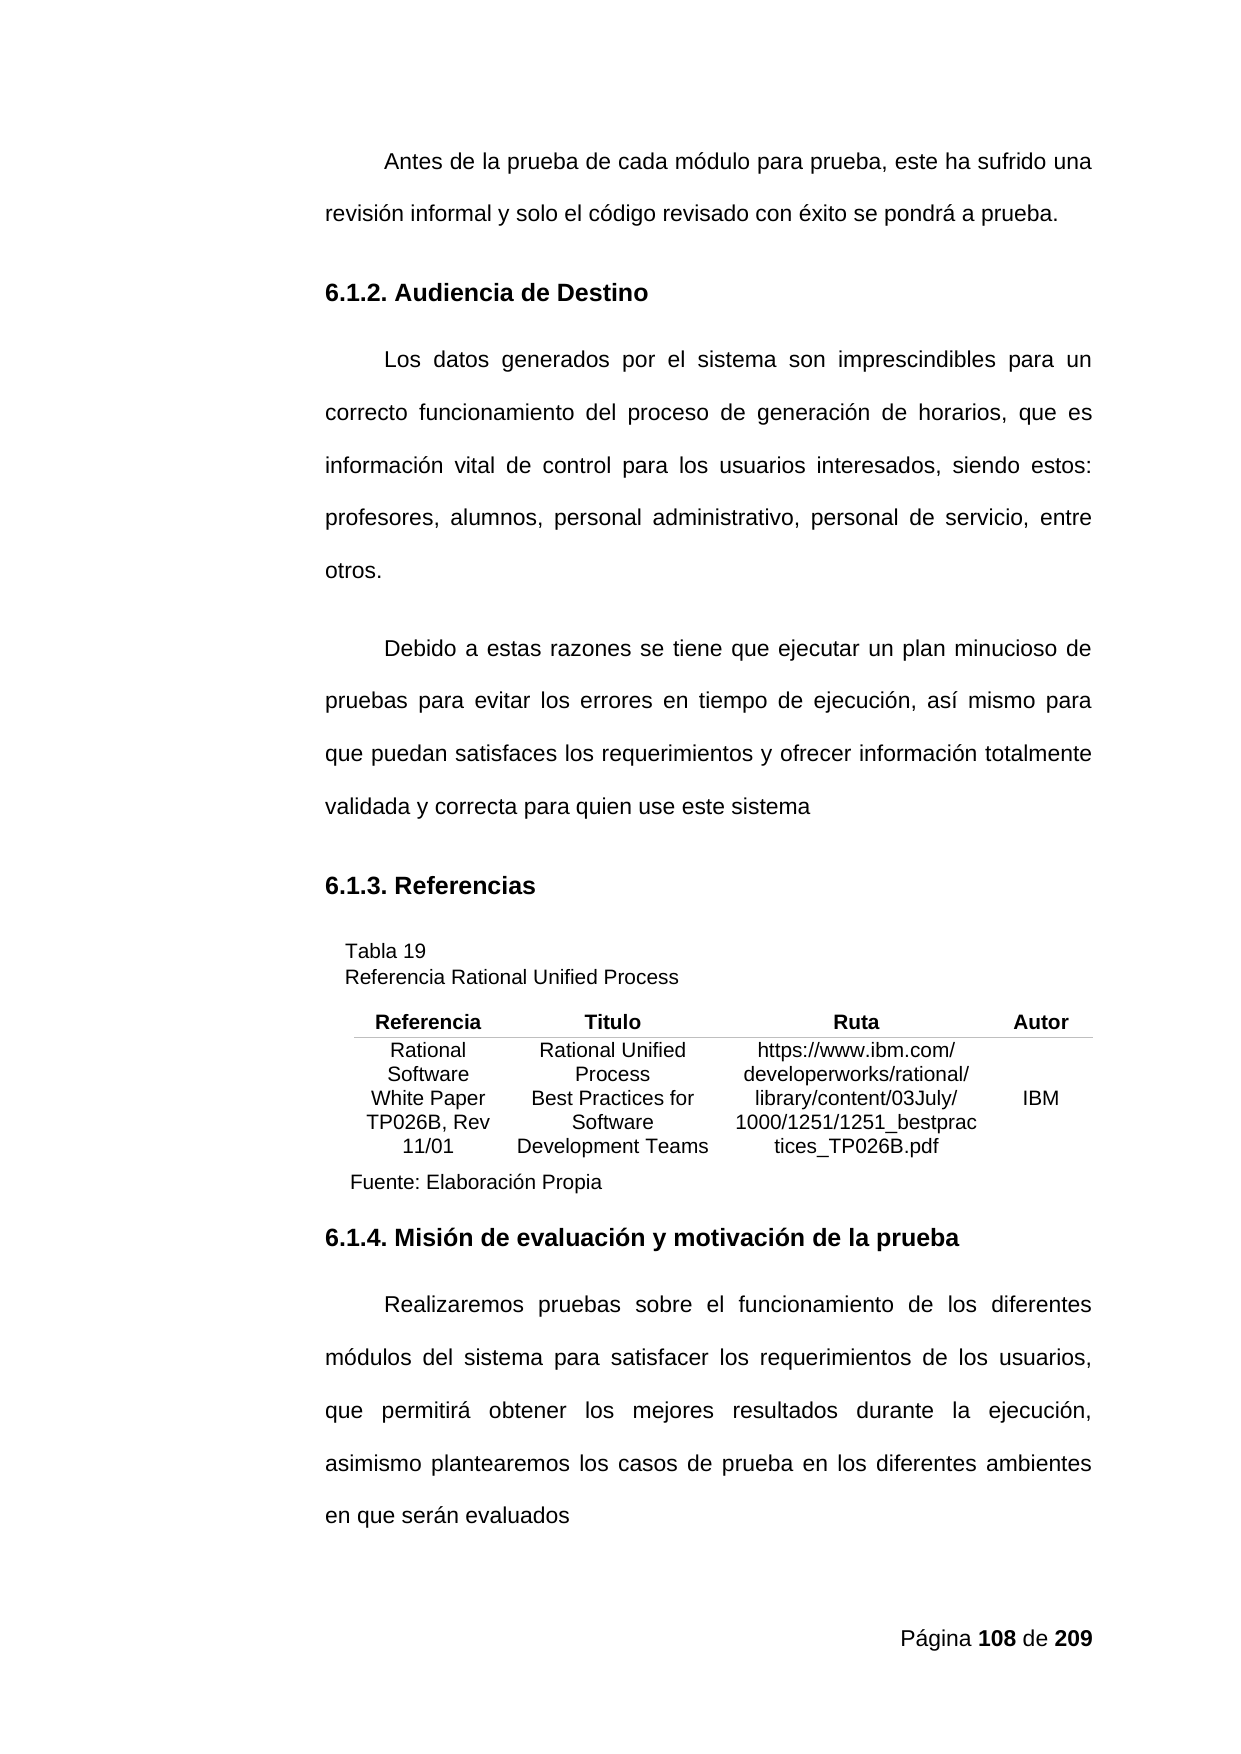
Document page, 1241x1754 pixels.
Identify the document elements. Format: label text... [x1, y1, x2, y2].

text Los datos generados por el sistema son imprescindibles para un correcto funcionamiento del proceso de generación de horarios, que es información vital de control para los usuarios interesados, siendo estos: profesores, alumnos, personal administrativo, personal de servicio, entre otros. [325, 346, 1092, 583]
text Debido a estas razones se tiene que ejecutar un plan minucioso de pruebas para evitar los errores en tiempo de ejecución, así mismo para que puedan satisfaces los requerimientos y ofrecer información totalmente validada y correcta para quien use este sistema [325, 635, 1092, 819]
table_cell https://www.ibm.com/developerworks/rational/library/content/03July/1000/1251/1251_bestpractices_TP026B.pdf [723, 1038, 989, 1157]
table_header Autor [989, 1007, 1092, 1037]
text 6.1.2. Audiencia de Destino [251, 278, 1092, 307]
text Fuente: Elaboración Propia [177, 1170, 1092, 1194]
table_cell IBM [989, 1038, 1092, 1157]
table_header Ruta [723, 1007, 989, 1037]
text Realizaremos pruebas sobre el funcionamiento de los diferentes módulos del sistema para satisfacer los requerimientos de los usuarios, que permitirá obtener los mejores resultados durante la ejecución, asimismo plantearemos los casos de prueba en los diferentes ambientes en que serán evaluados [325, 1291, 1092, 1528]
table_header Referencia [354, 1007, 502, 1037]
table_cell Rational Unified Process Best Practices for Software Development Teams [502, 1038, 723, 1157]
table_cell Rational Software White Paper TP026B, Rev 11/01 [354, 1038, 502, 1157]
text Antes de la prueba de cada módulo para prueba, este ha sufrido una revisión informal y solo el código revisado con éxito se pondrá a prueba. [325, 148, 1092, 227]
text 6.1.4. Misión de evaluación y motivación de la prueba [251, 1223, 1092, 1252]
table_header Titulo [502, 1007, 723, 1037]
text 6.1.3. Referencias [251, 871, 1092, 899]
text Tabla 19 Referencia Rational Unified Process [177, 939, 1092, 988]
